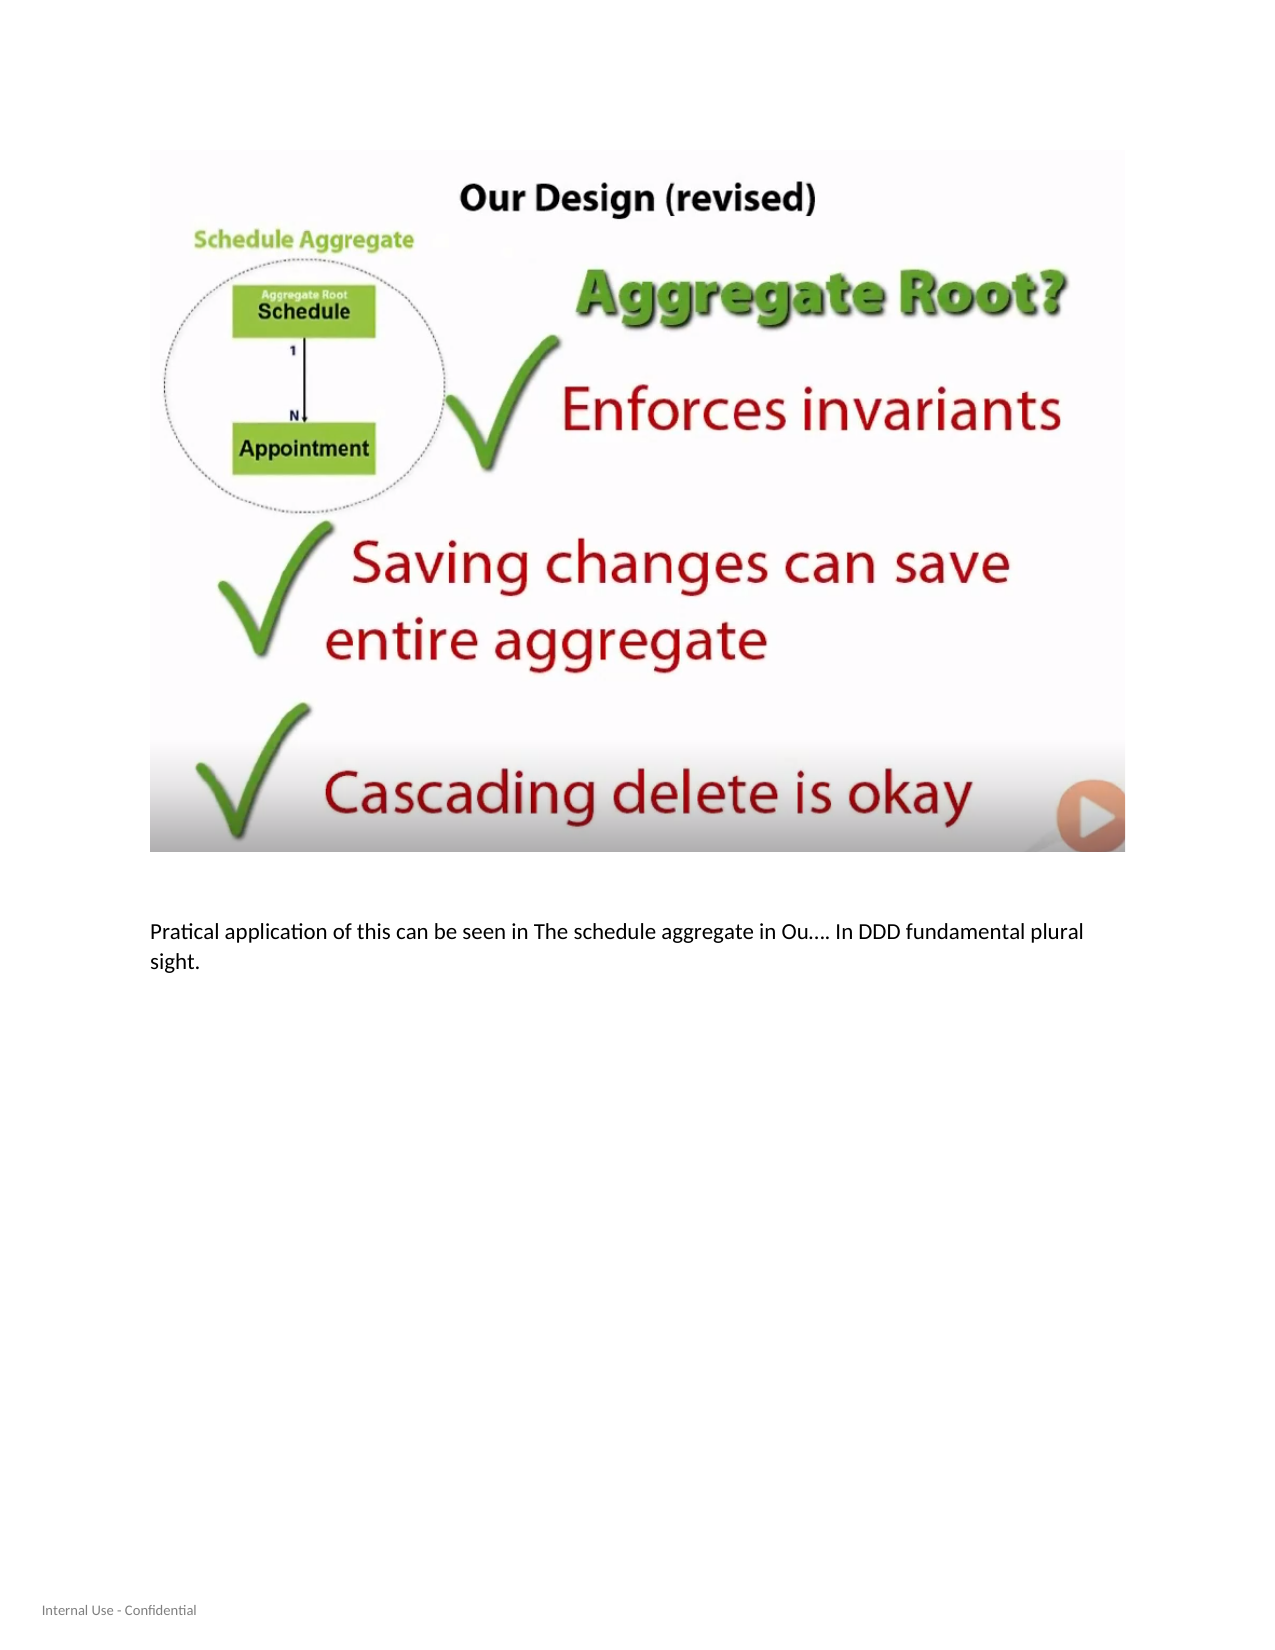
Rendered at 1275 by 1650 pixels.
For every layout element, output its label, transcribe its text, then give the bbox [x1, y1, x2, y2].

text Pratical application of this can be seen in The schedule aggregate in Ou…. In DDD fundamental plural sight. [150, 917, 1125, 975]
picture [150, 150, 1125, 852]
